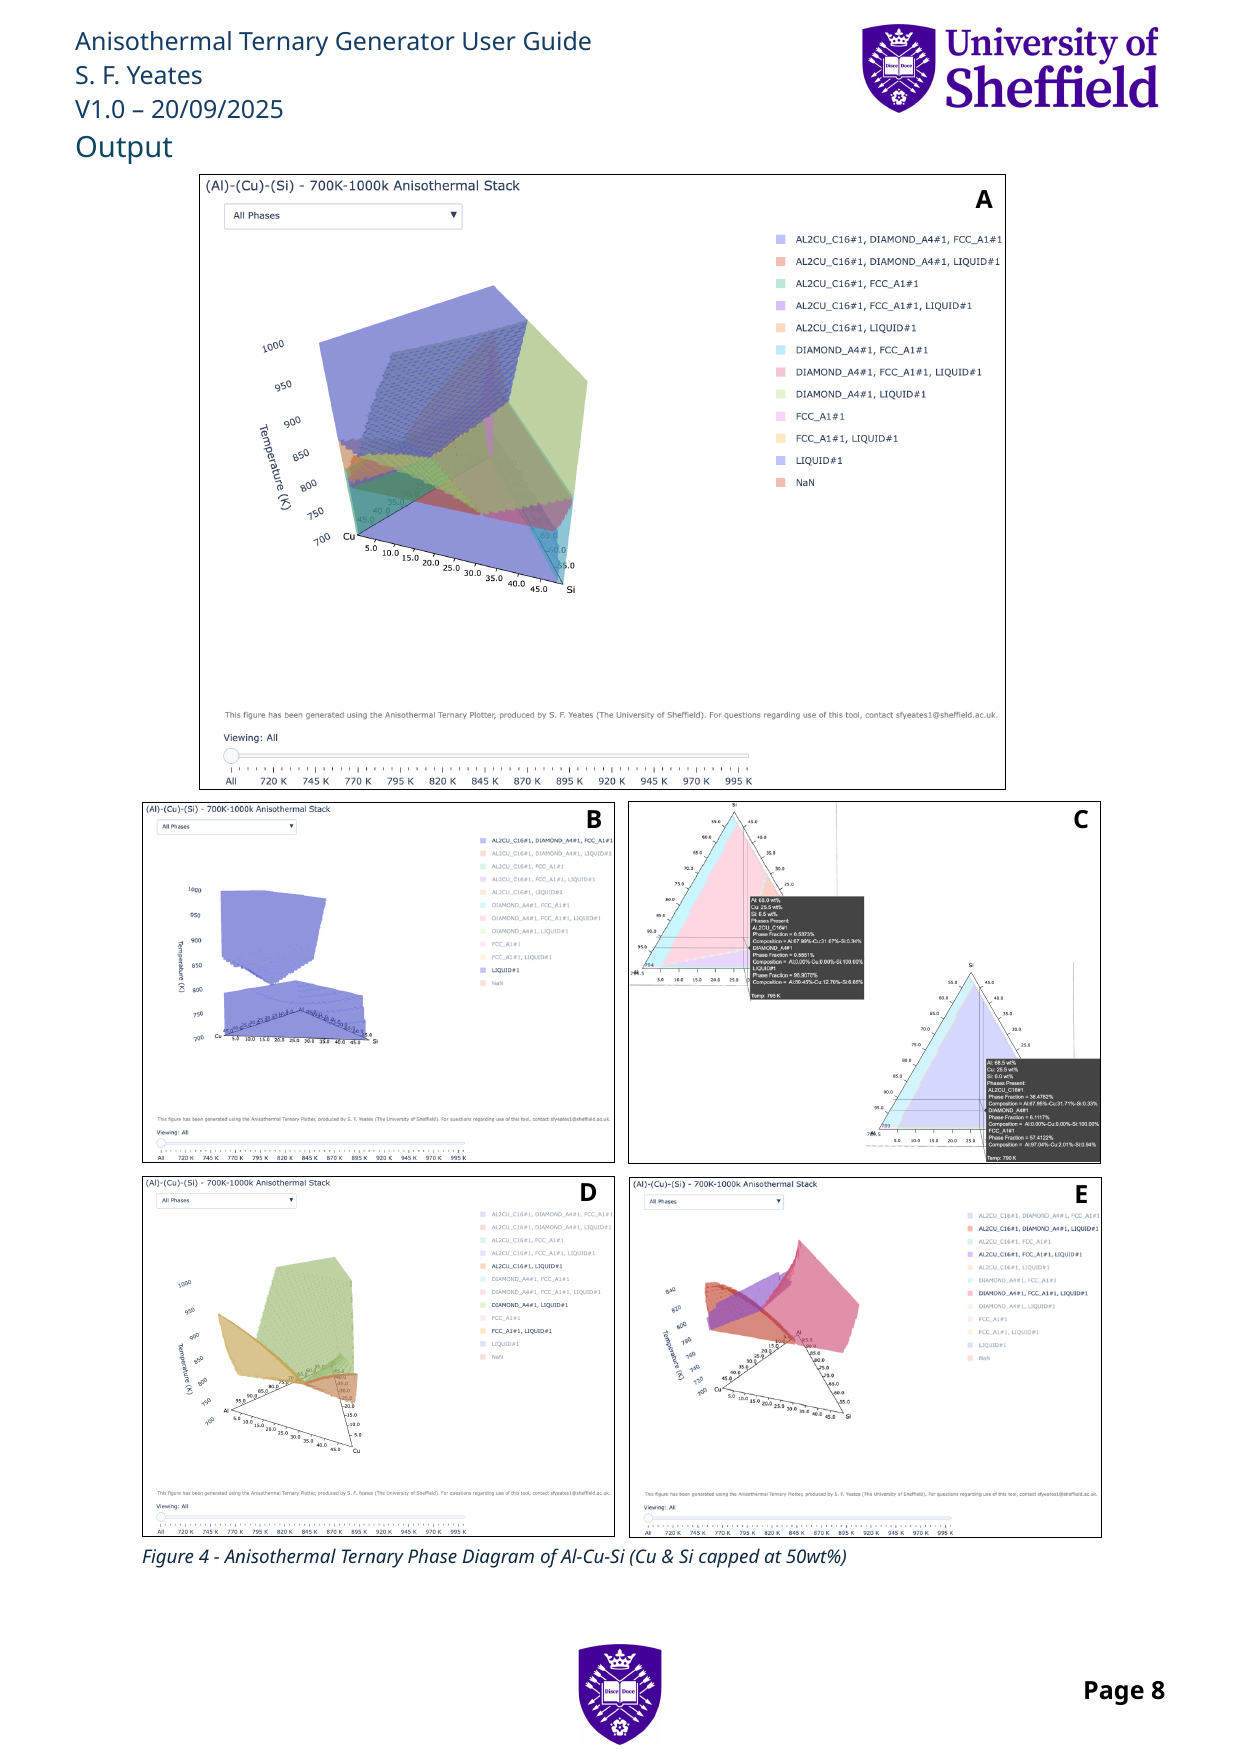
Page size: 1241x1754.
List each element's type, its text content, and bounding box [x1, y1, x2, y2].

subtitle Output [75, 126, 1165, 166]
picture [143, 803, 614, 1162]
picture [143, 1177, 614, 1536]
picture [578, 1644, 662, 1745]
picture [200, 175, 1005, 789]
picture [630, 1178, 1101, 1537]
picture [629, 802, 1100, 1162]
picture [941, 24, 1159, 113]
picture [862, 24, 936, 113]
